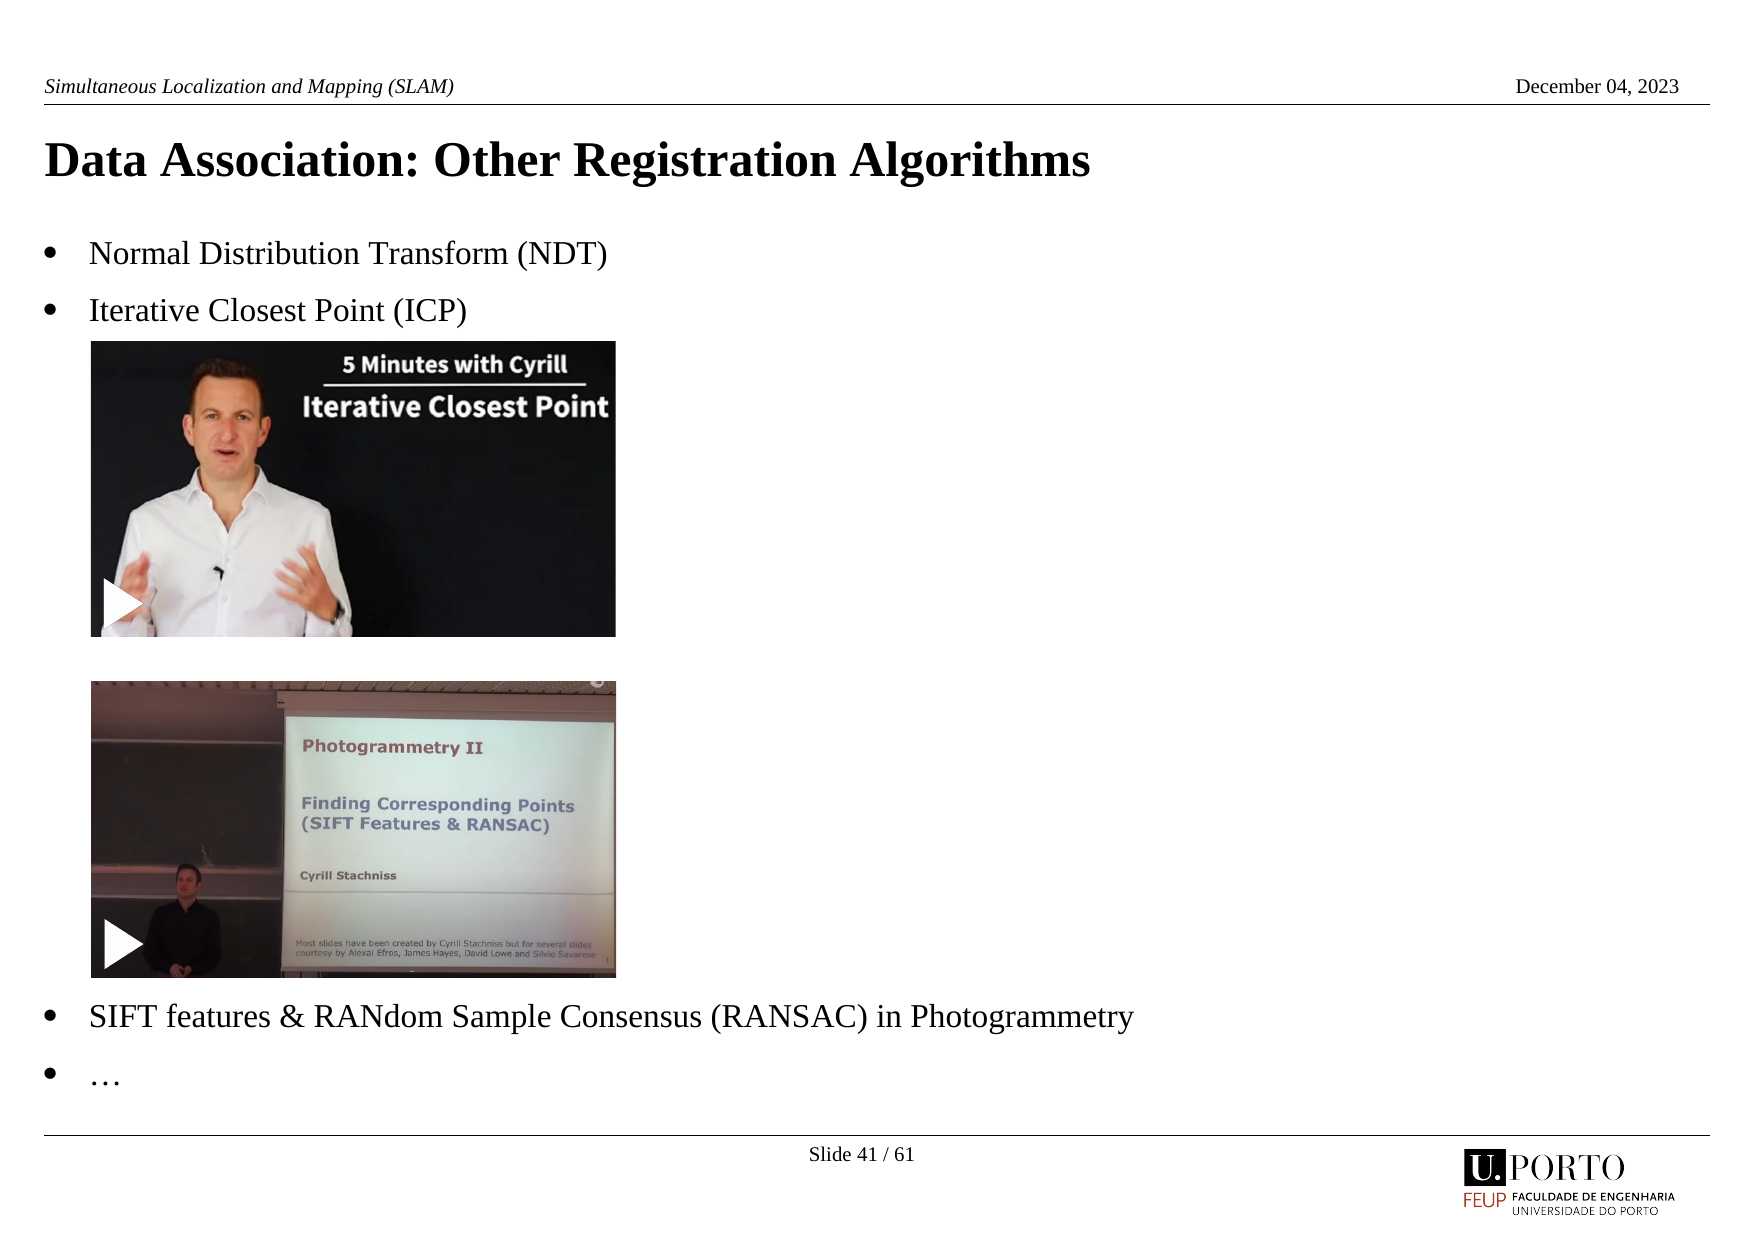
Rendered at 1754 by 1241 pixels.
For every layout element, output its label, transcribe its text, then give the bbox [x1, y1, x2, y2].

picture [1459, 1144, 1680, 1221]
picture [91, 681, 617, 978]
list Normal Distribution Transform (NDT) [44, 233, 1710, 271]
picture [90, 341, 616, 637]
text Data Association: Other Registration Algorithms [44, 130, 1710, 188]
list … [44, 1054, 1710, 1092]
list Iterative Closest Point (ICP) [44, 291, 1710, 329]
